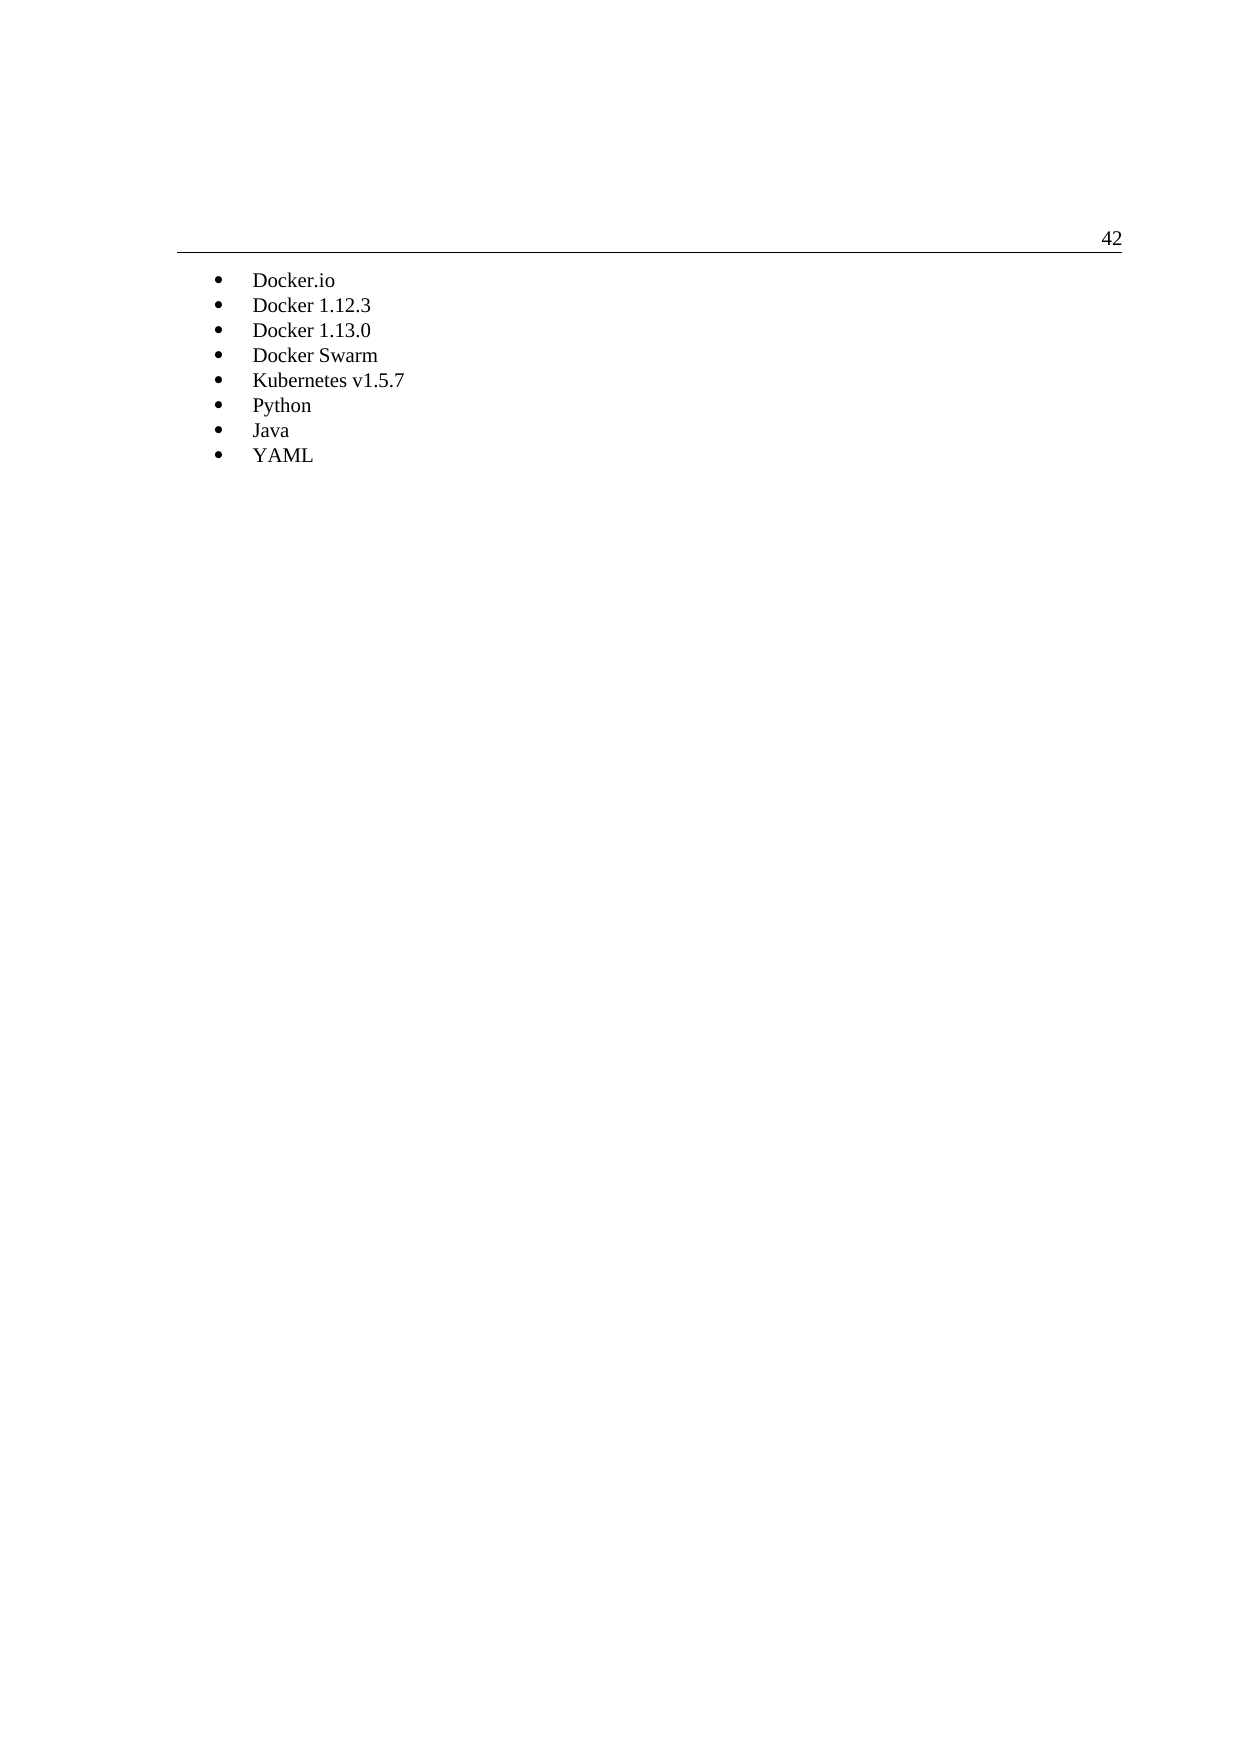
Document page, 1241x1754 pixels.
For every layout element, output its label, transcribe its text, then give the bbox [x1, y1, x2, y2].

list Docker Swarm [215, 342, 1122, 367]
list Kubernetes v1.5.7 [215, 367, 1122, 392]
list Docker 1.13.0 [215, 317, 1122, 342]
list Docker 1.12.3 [215, 292, 1122, 317]
list Java [215, 417, 1122, 442]
list YAML [215, 442, 1122, 467]
list Docker.io [215, 267, 1122, 292]
list Python [215, 392, 1122, 417]
